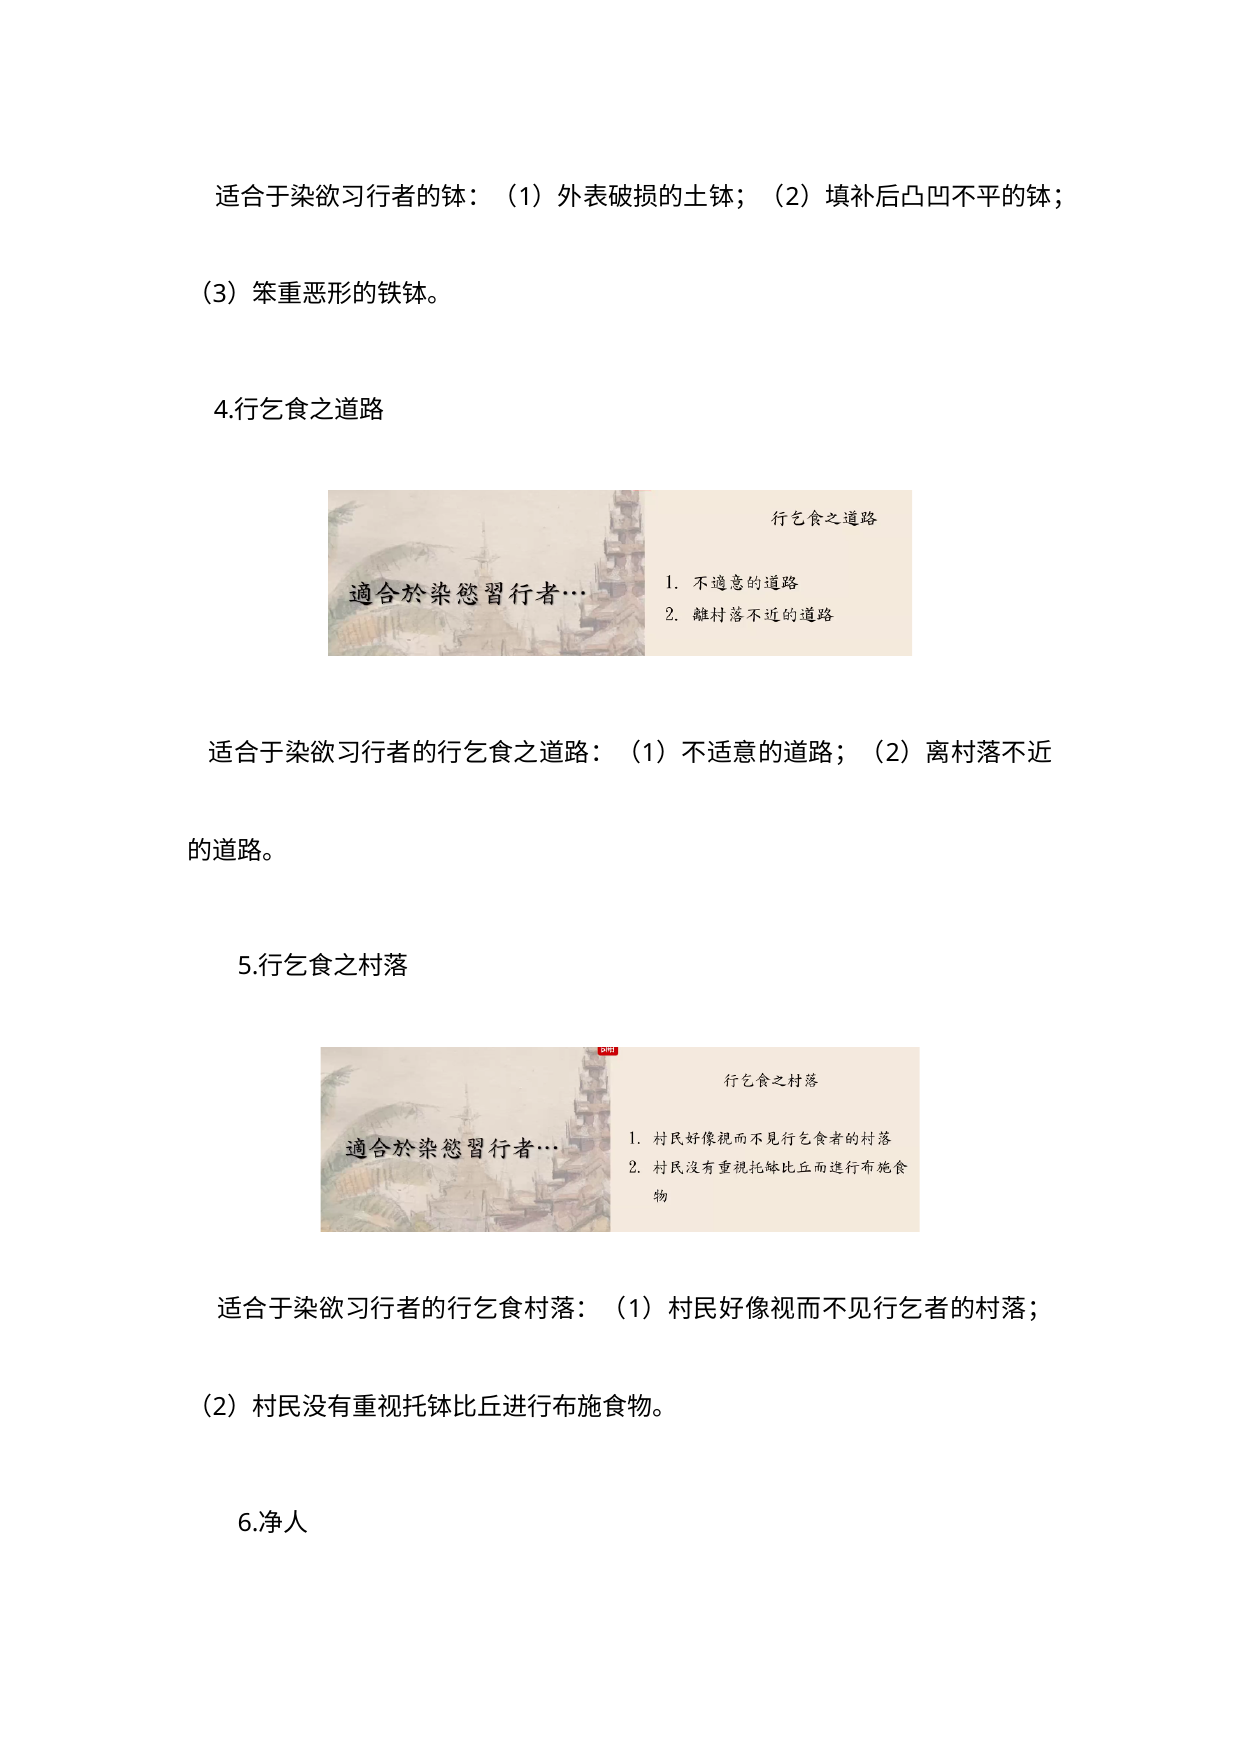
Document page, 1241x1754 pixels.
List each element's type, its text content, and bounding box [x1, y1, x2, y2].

text 5.行乞食之村落 [187, 931, 1053, 996]
text 4.行乞食之道路 [187, 375, 1053, 440]
picture [320, 1047, 920, 1232]
picture [328, 490, 913, 656]
text 适合于染欲习行者的行乞食村落：（1）村民好像视而不见行乞者的村落；（2）村民没有重视托钵比丘进行布施食物。 [187, 1274, 1053, 1437]
text 6.净人 [187, 1488, 1053, 1553]
text 适合于染欲习行者的钵：（1）外表破损的土钵；（2）填补后凸凹不平的钵；（3）笨重恶形的铁钵。 [187, 162, 1053, 324]
text 适合于染欲习行者的行乞食之道路：（1）不适意的道路；（2）离村落不近的道路。 [187, 718, 1053, 881]
